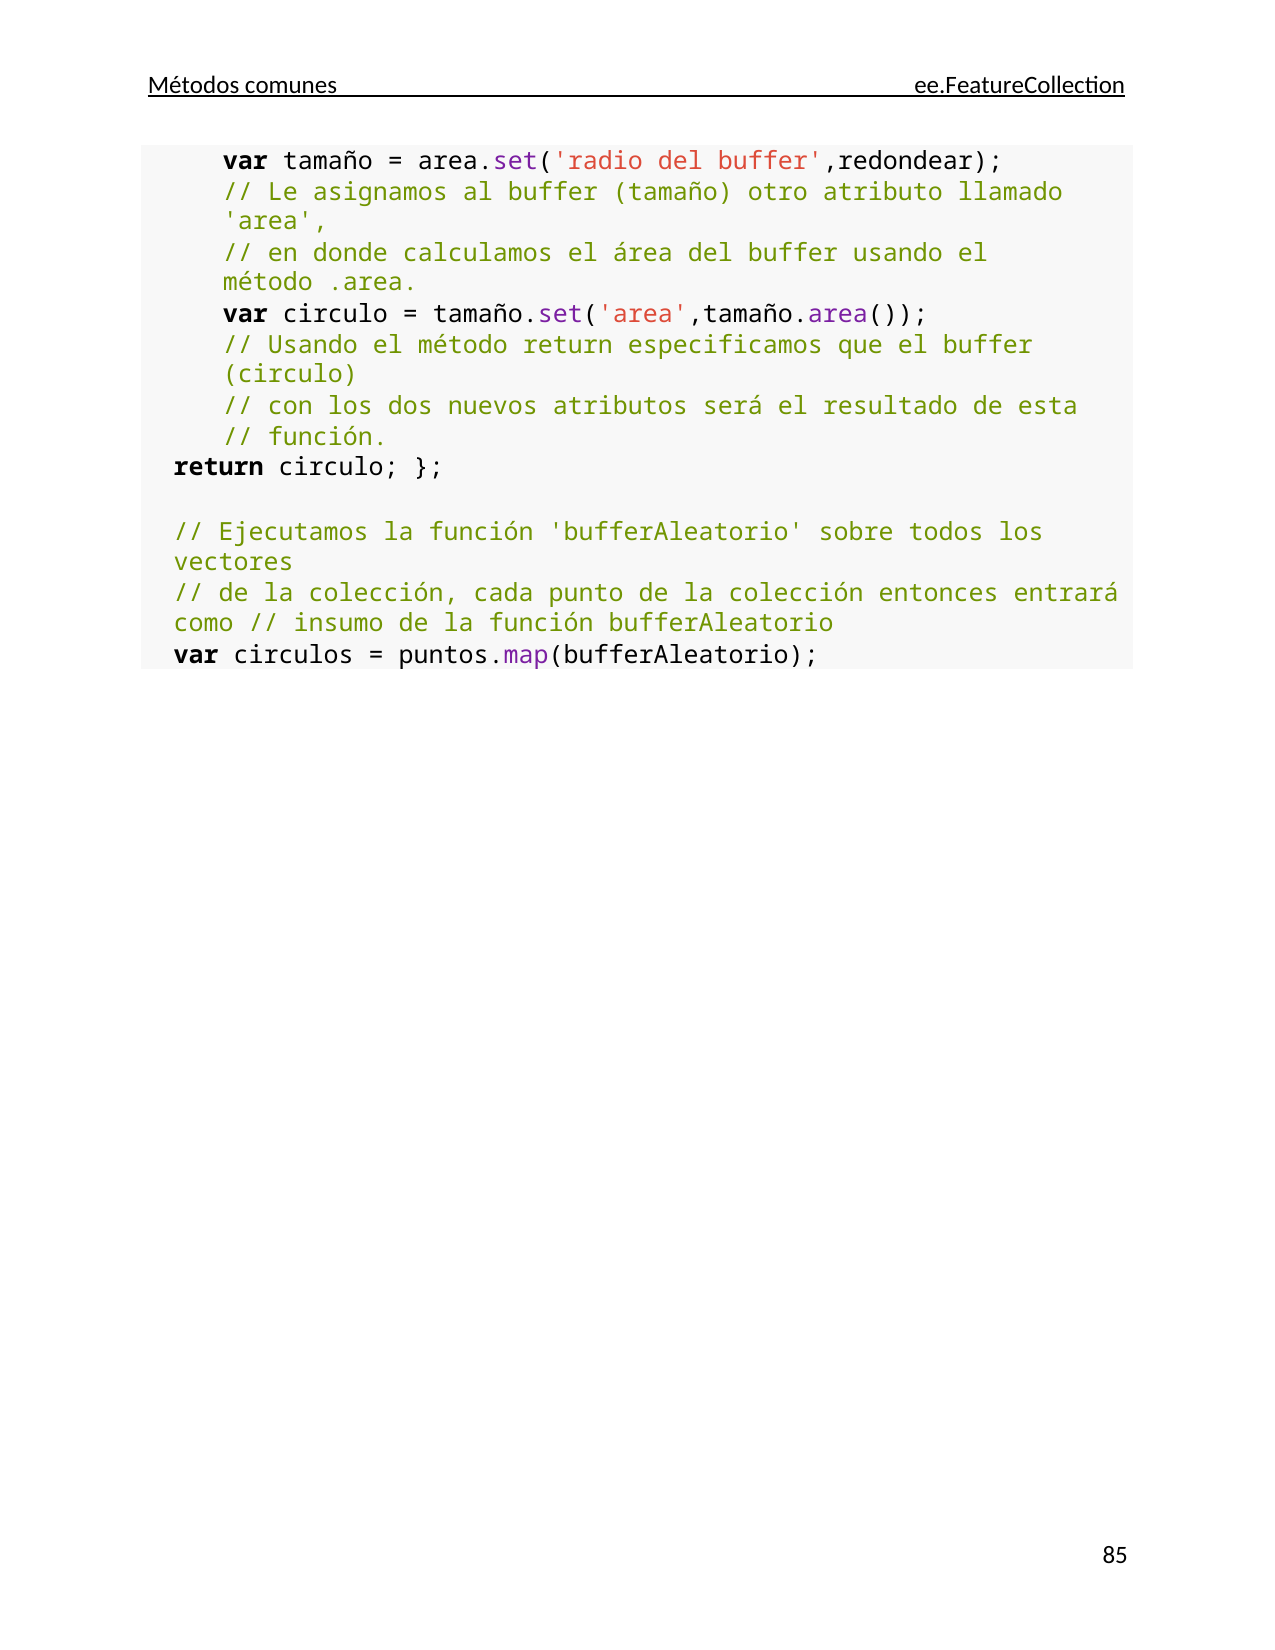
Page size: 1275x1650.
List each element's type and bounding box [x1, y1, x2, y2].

table_header [141, 145, 1133, 669]
